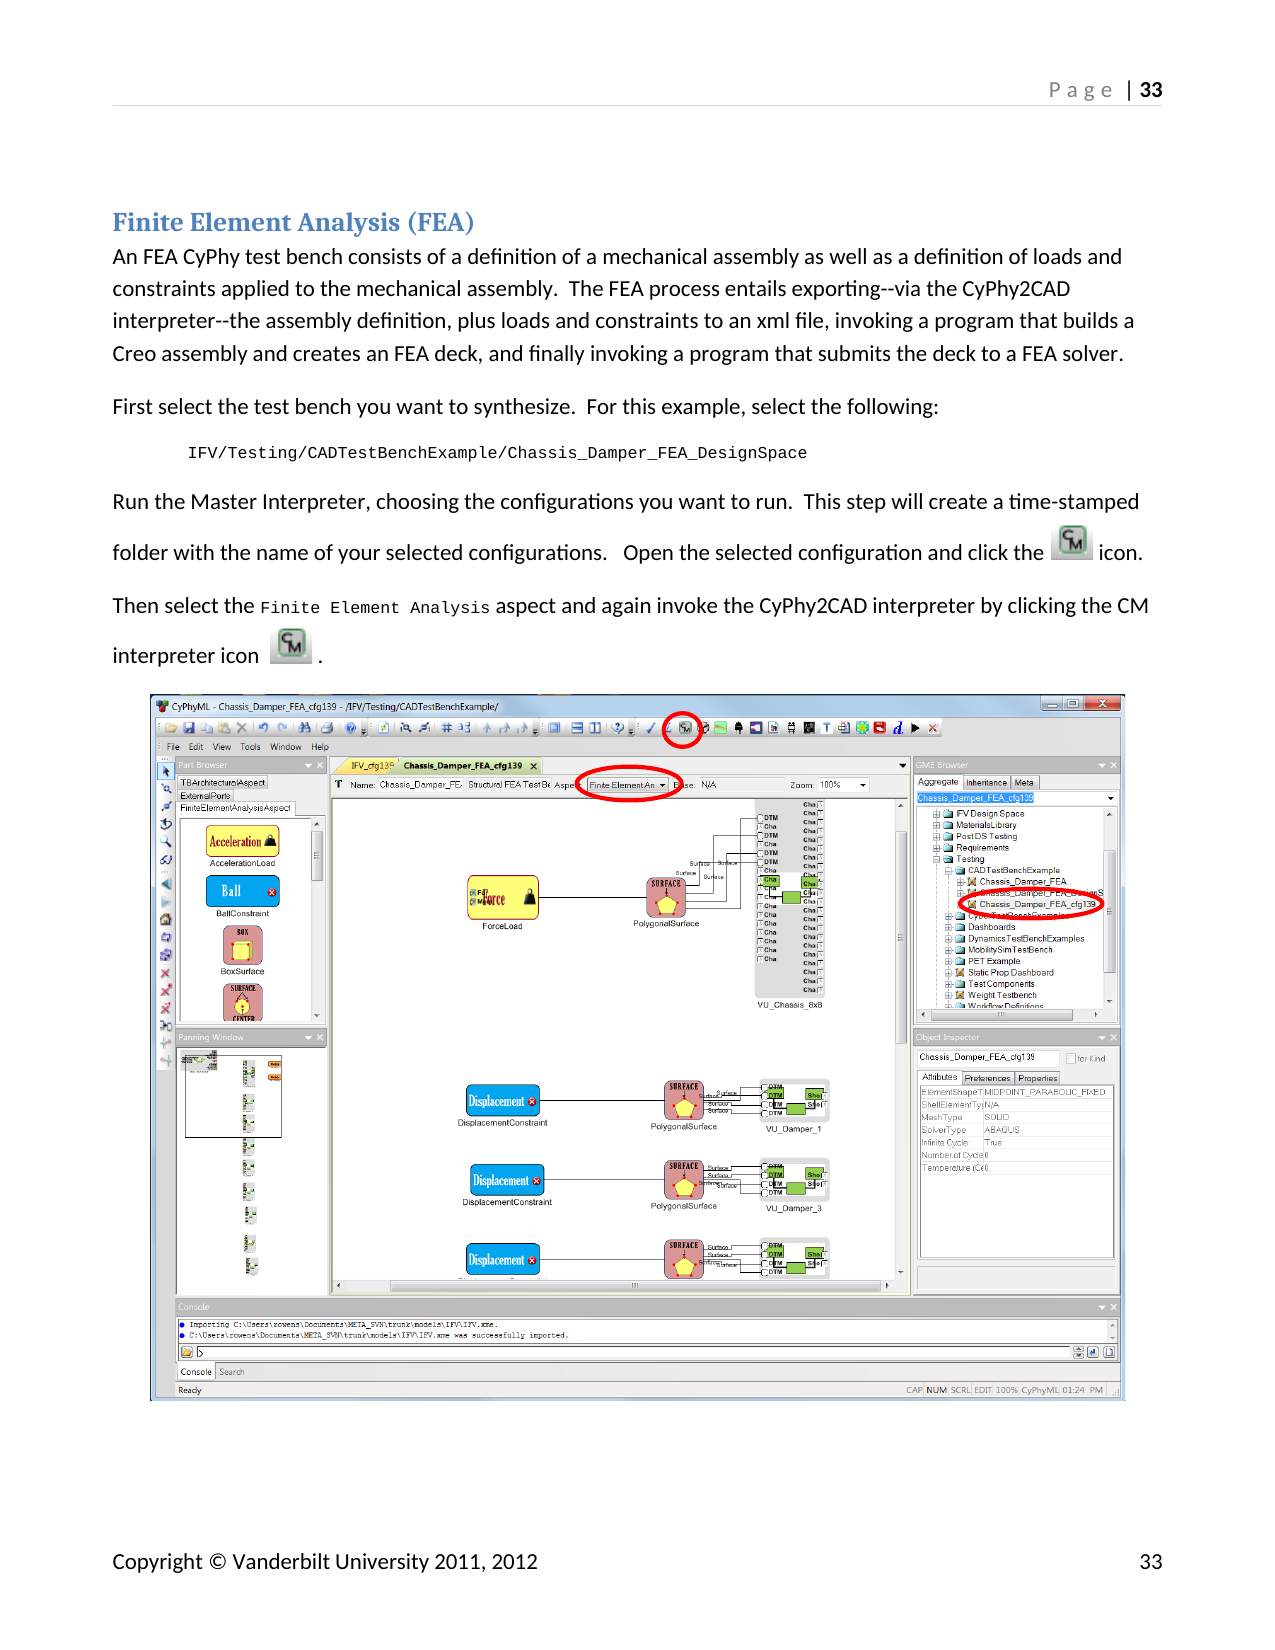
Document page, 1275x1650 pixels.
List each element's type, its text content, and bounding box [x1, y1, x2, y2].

picture [1051, 519, 1094, 560]
picture [150, 694, 1125, 1401]
subtitle Finite Element Analysis (FEA) [112, 207, 1162, 238]
text An FEA CyPhy test bench consists of a definition of a mechanical assembly as well as a definition of loads and constraints applied to the mechanical assembly. The FEA process entails exporting--via the CyPhy2CAD interpreter--the assembly definition, plus loads and constraints to an xml file, invoking a program that builds a Creo assembly and creates an FEA deck, and finally invoking a program that submits the deck to a FEA solver. [112, 242, 1162, 367]
text IFV/Testing/CADTestBenchExample/Chassis_Damper_FEA_DesignSpace [187, 445, 1087, 464]
picture [270, 623, 313, 664]
text First select the test bench you want to synthesize. For this example, select the following: [112, 392, 1162, 420]
text Then select the Finite Element Analysis aspect and again invoke the CyPhy2CAD interpreter by clicking the CM interpreter icon . [112, 591, 1162, 669]
text Run the Master Interpreter, choosing the configurations you want to run. This step will create a time-stamped folder with the name of your selected configurations. Open the selected configuration and click the icon. [112, 487, 1162, 566]
